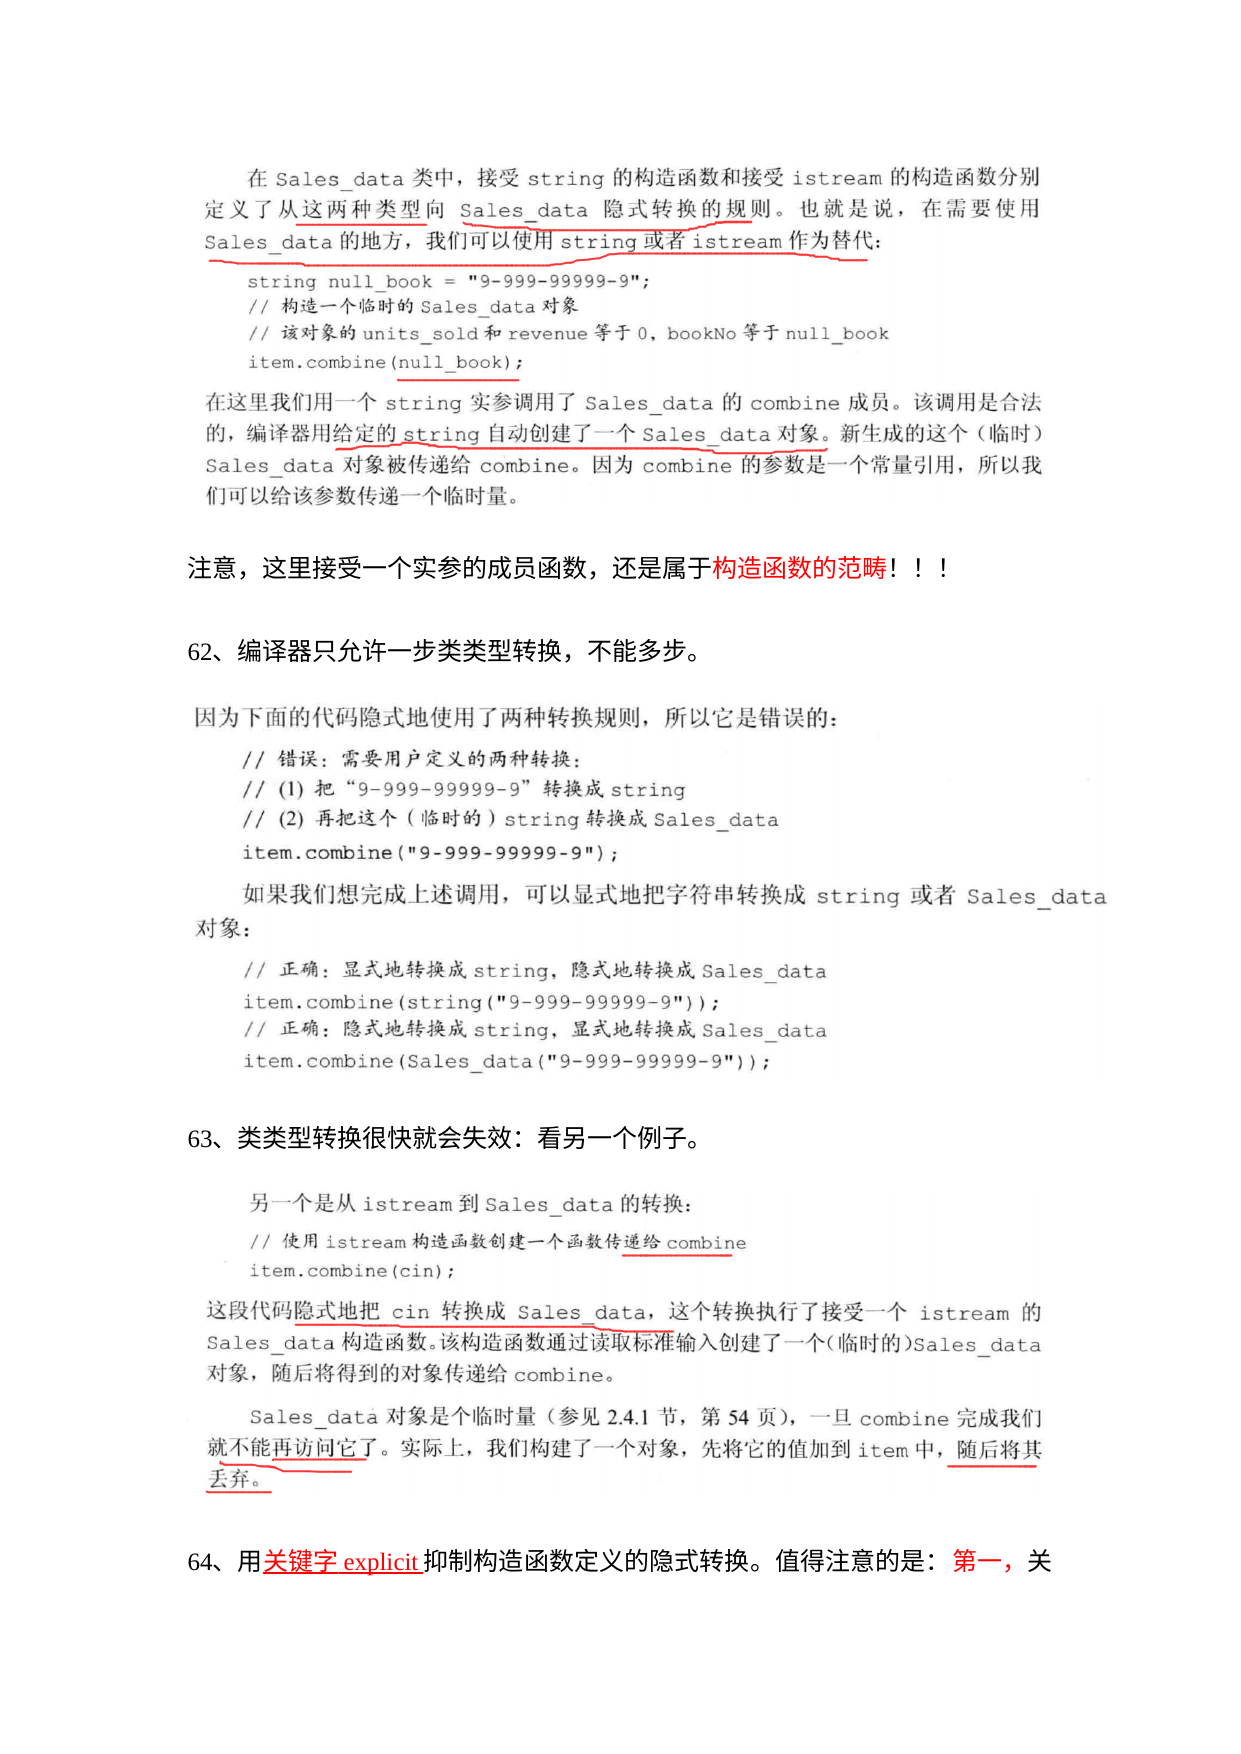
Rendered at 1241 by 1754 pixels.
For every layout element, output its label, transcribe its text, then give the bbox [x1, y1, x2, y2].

text 62、编译器只允许一步类类型转换，不能多步。 [187, 617, 1053, 682]
picture [187, 162, 1053, 510]
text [187, 1527, 1053, 1592]
text 63、类类型转换很快就会失效：看另一个例子。 [187, 1104, 1053, 1169]
text 注意，这里接受一个实参的成员函数，还是属于构造函数的范畴！！！ [187, 534, 1053, 599]
picture [187, 700, 1112, 1080]
picture [187, 1187, 1053, 1500]
